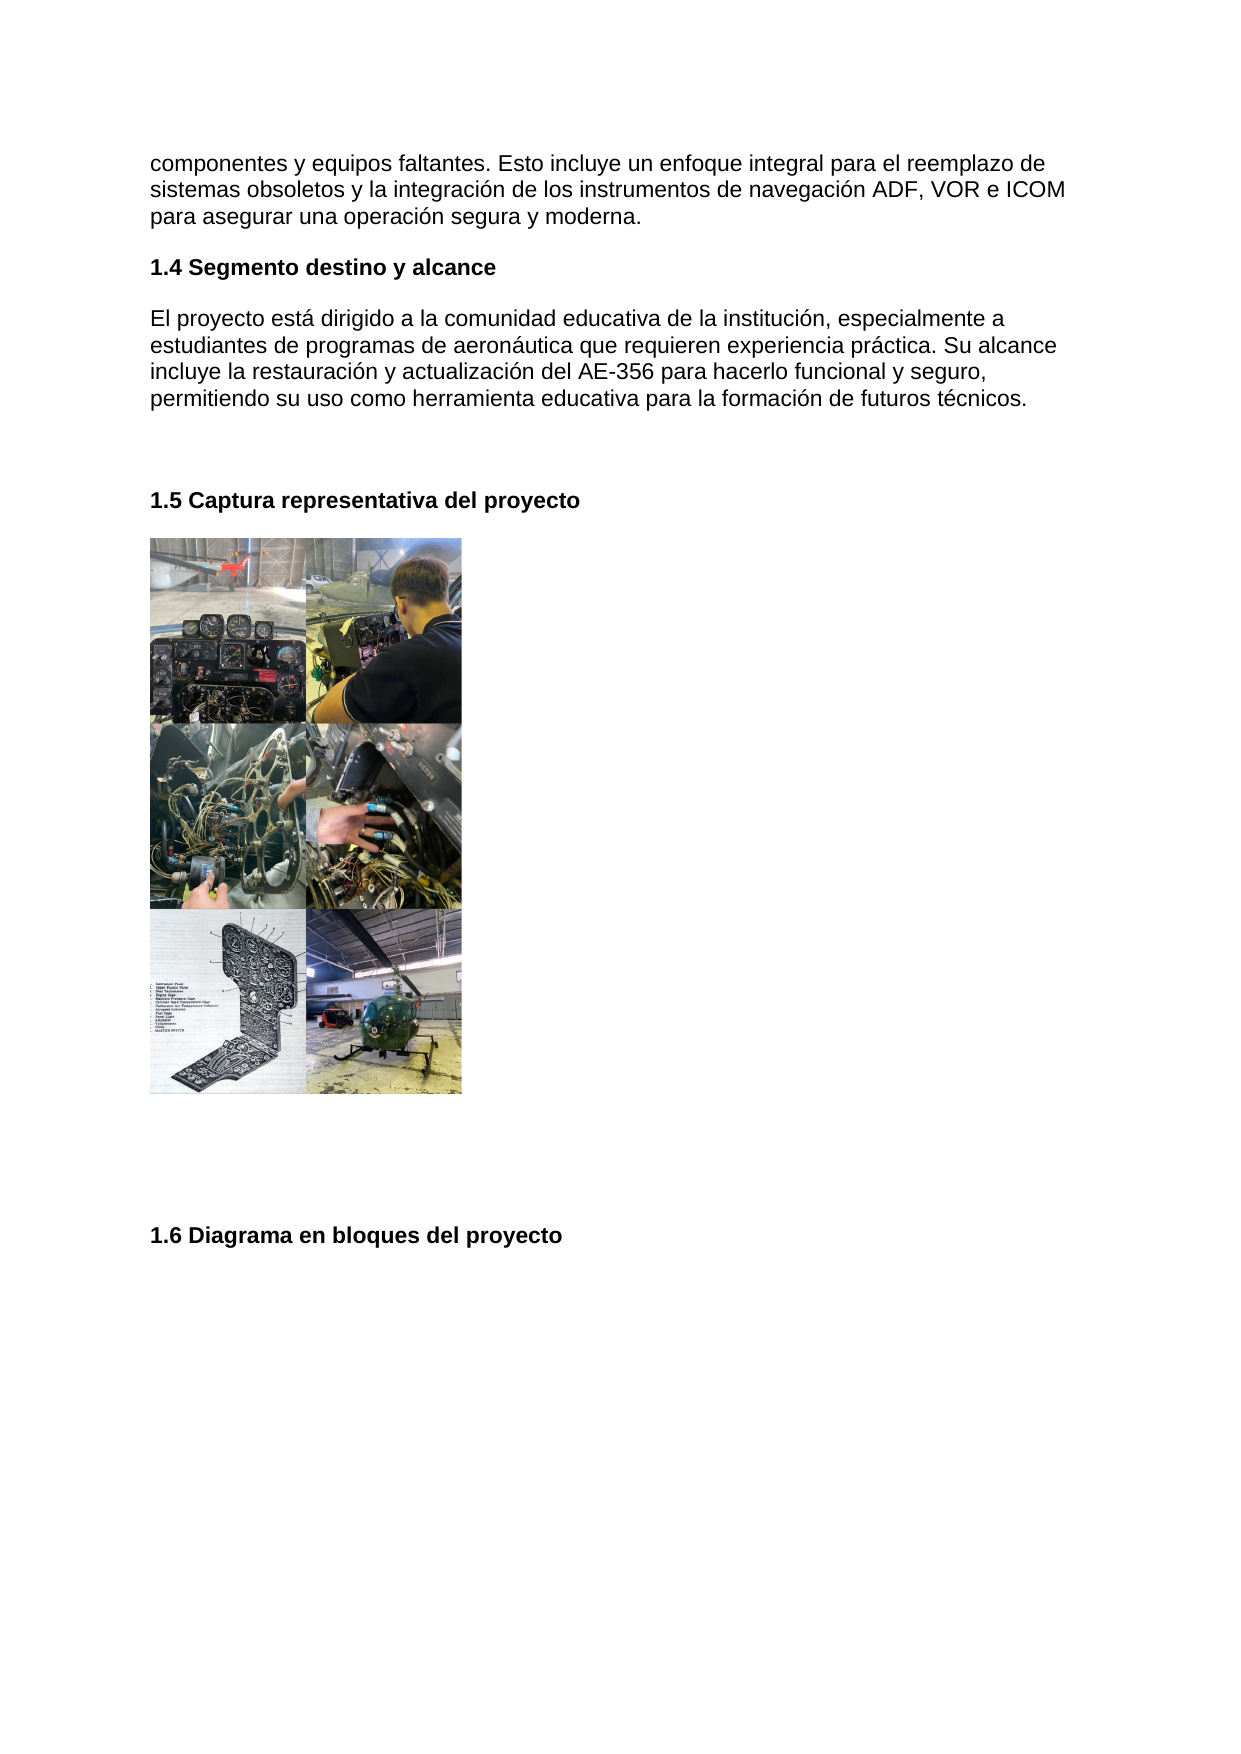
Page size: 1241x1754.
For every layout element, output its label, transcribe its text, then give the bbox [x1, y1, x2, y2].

text El proyecto está dirigido a la comunidad educativa de la institución, especialmente a estudiantes de programas de aeronáutica que requieren experiencia práctica. Su alcance incluye la restauración y actualización del AE-356 para hacerlo funcional y seguro, permitiendo su uso como herramienta educativa para la formación de futuros técnicos. [150, 305, 1090, 411]
text 1.5 Captura representativa del proyecto [150, 487, 1090, 513]
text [150, 150, 1090, 229]
text 1.6 Diagrama en bloques del proyecto [150, 1222, 1090, 1248]
text 1.4 Segmento destino y alcance [150, 254, 1090, 280]
picture [150, 538, 462, 1094]
